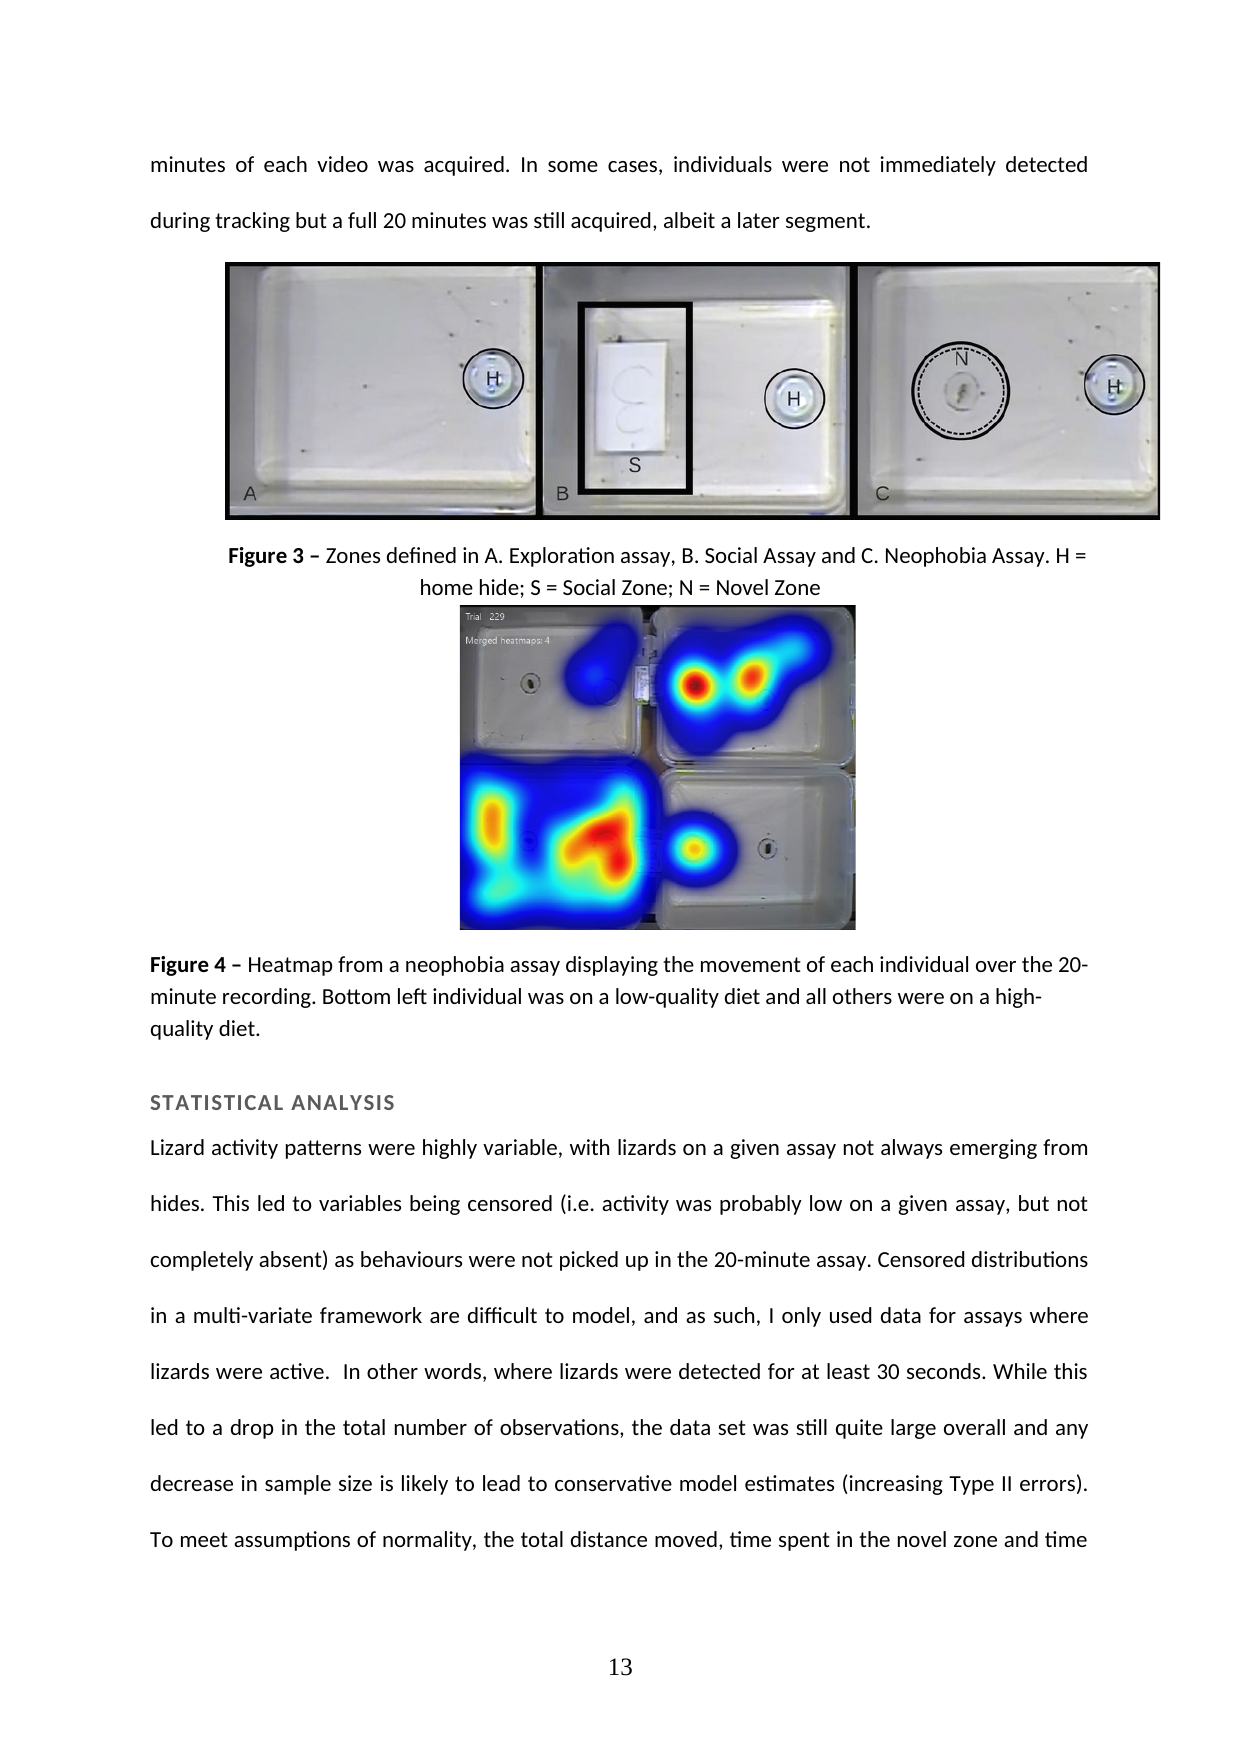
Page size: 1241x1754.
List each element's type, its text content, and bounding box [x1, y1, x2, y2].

picture [225, 262, 1160, 520]
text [150, 150, 1090, 234]
subtitle STATISTICAL ANALYSIS [150, 1088, 1090, 1116]
picture [459, 605, 856, 930]
text Figure 3 – Zones defined in A. Exploration assay, B. Social Assay and C. Neophobia Assay. H = home hide; S = Social Zone; N = Novel Zone [150, 541, 1090, 601]
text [150, 1133, 1090, 1553]
text Figure 4 – Heatmap from a neophobia assay displaying the movement of each individual over the 20-minute recording. Bottom left individual was on a low-quality diet and all others were on a high-quality diet. [150, 950, 1090, 1042]
